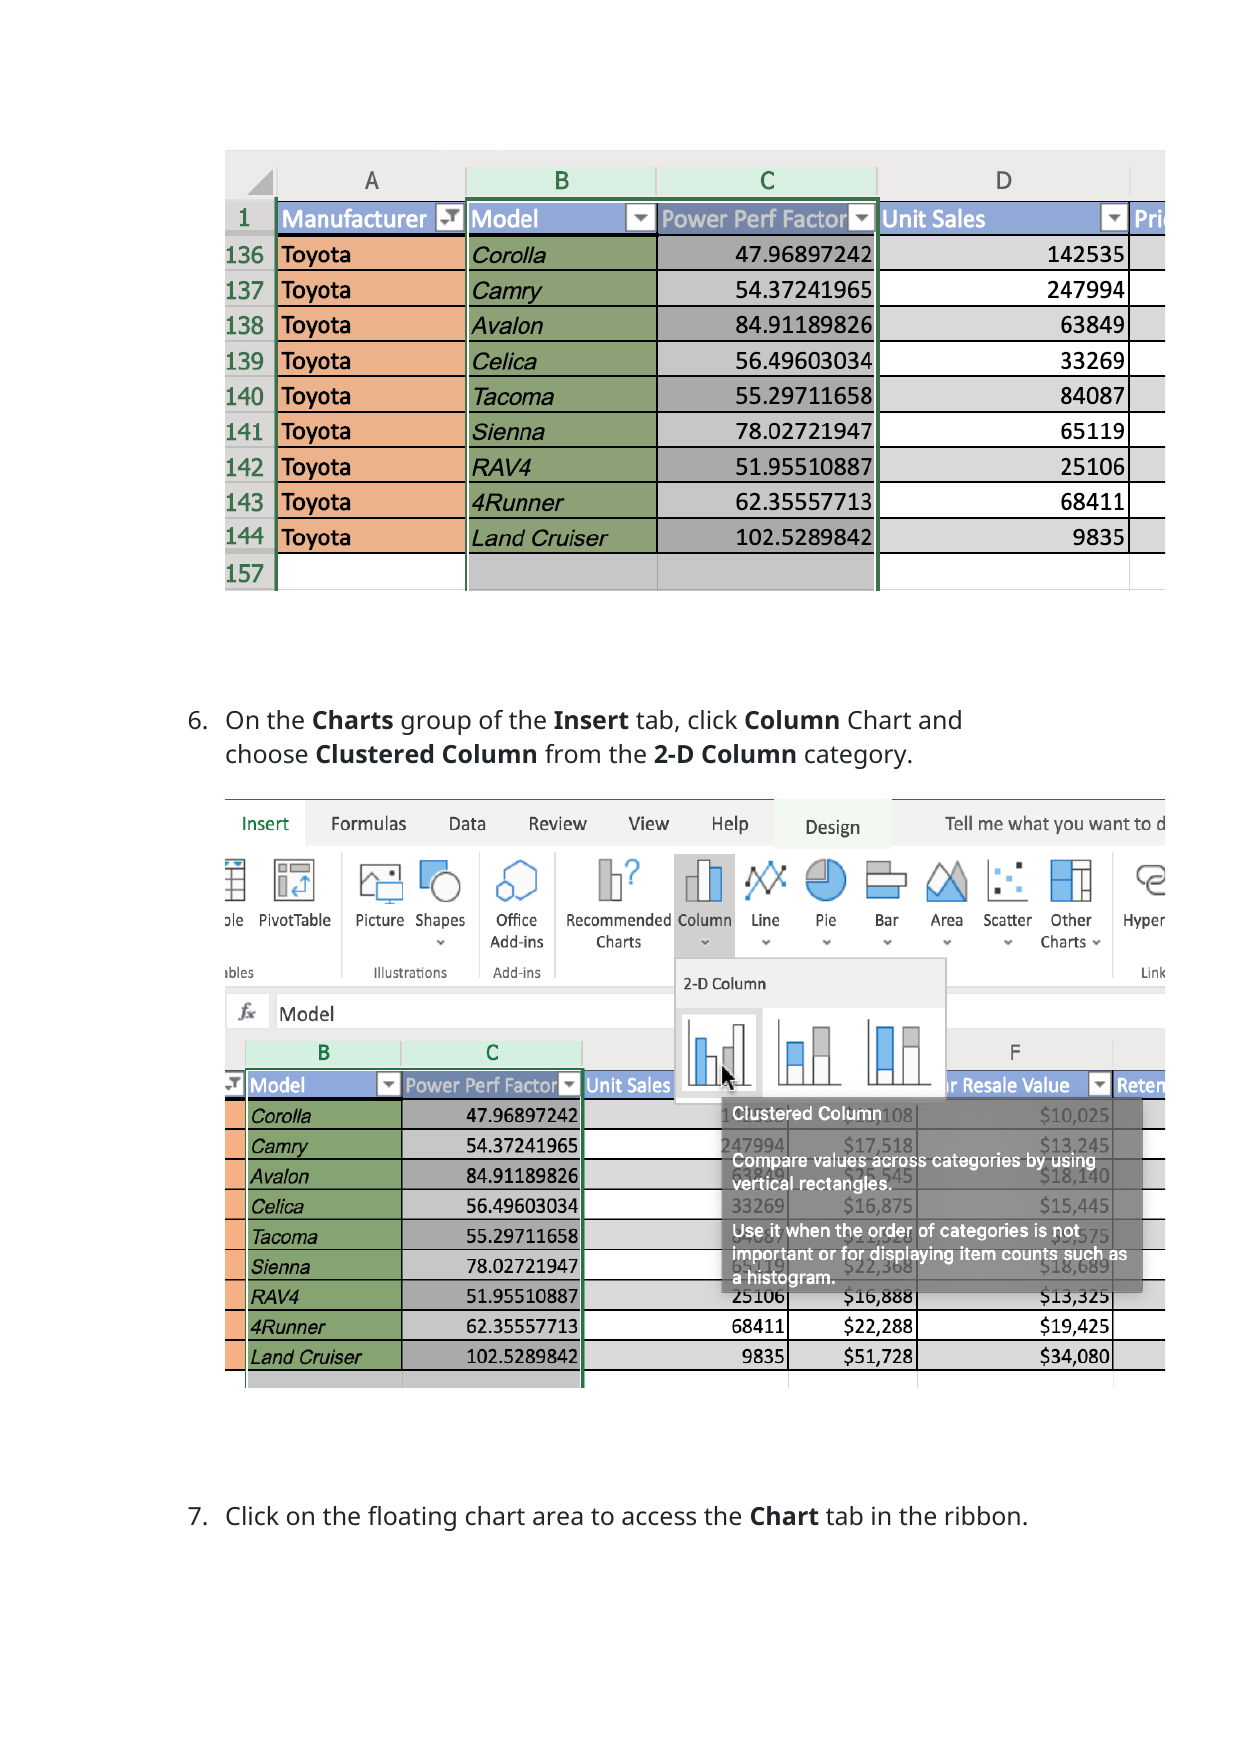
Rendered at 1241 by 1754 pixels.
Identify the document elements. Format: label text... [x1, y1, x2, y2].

picture [225, 150, 1166, 591]
list Click on the floating chart area to access the Chart tab in the ribbon. [187, 1499, 1090, 1533]
list On the Charts group of the Insert tab, click Column Chart and choose Clustered Column from the 2-D Column category. [187, 702, 1090, 771]
picture [225, 799, 1166, 1388]
